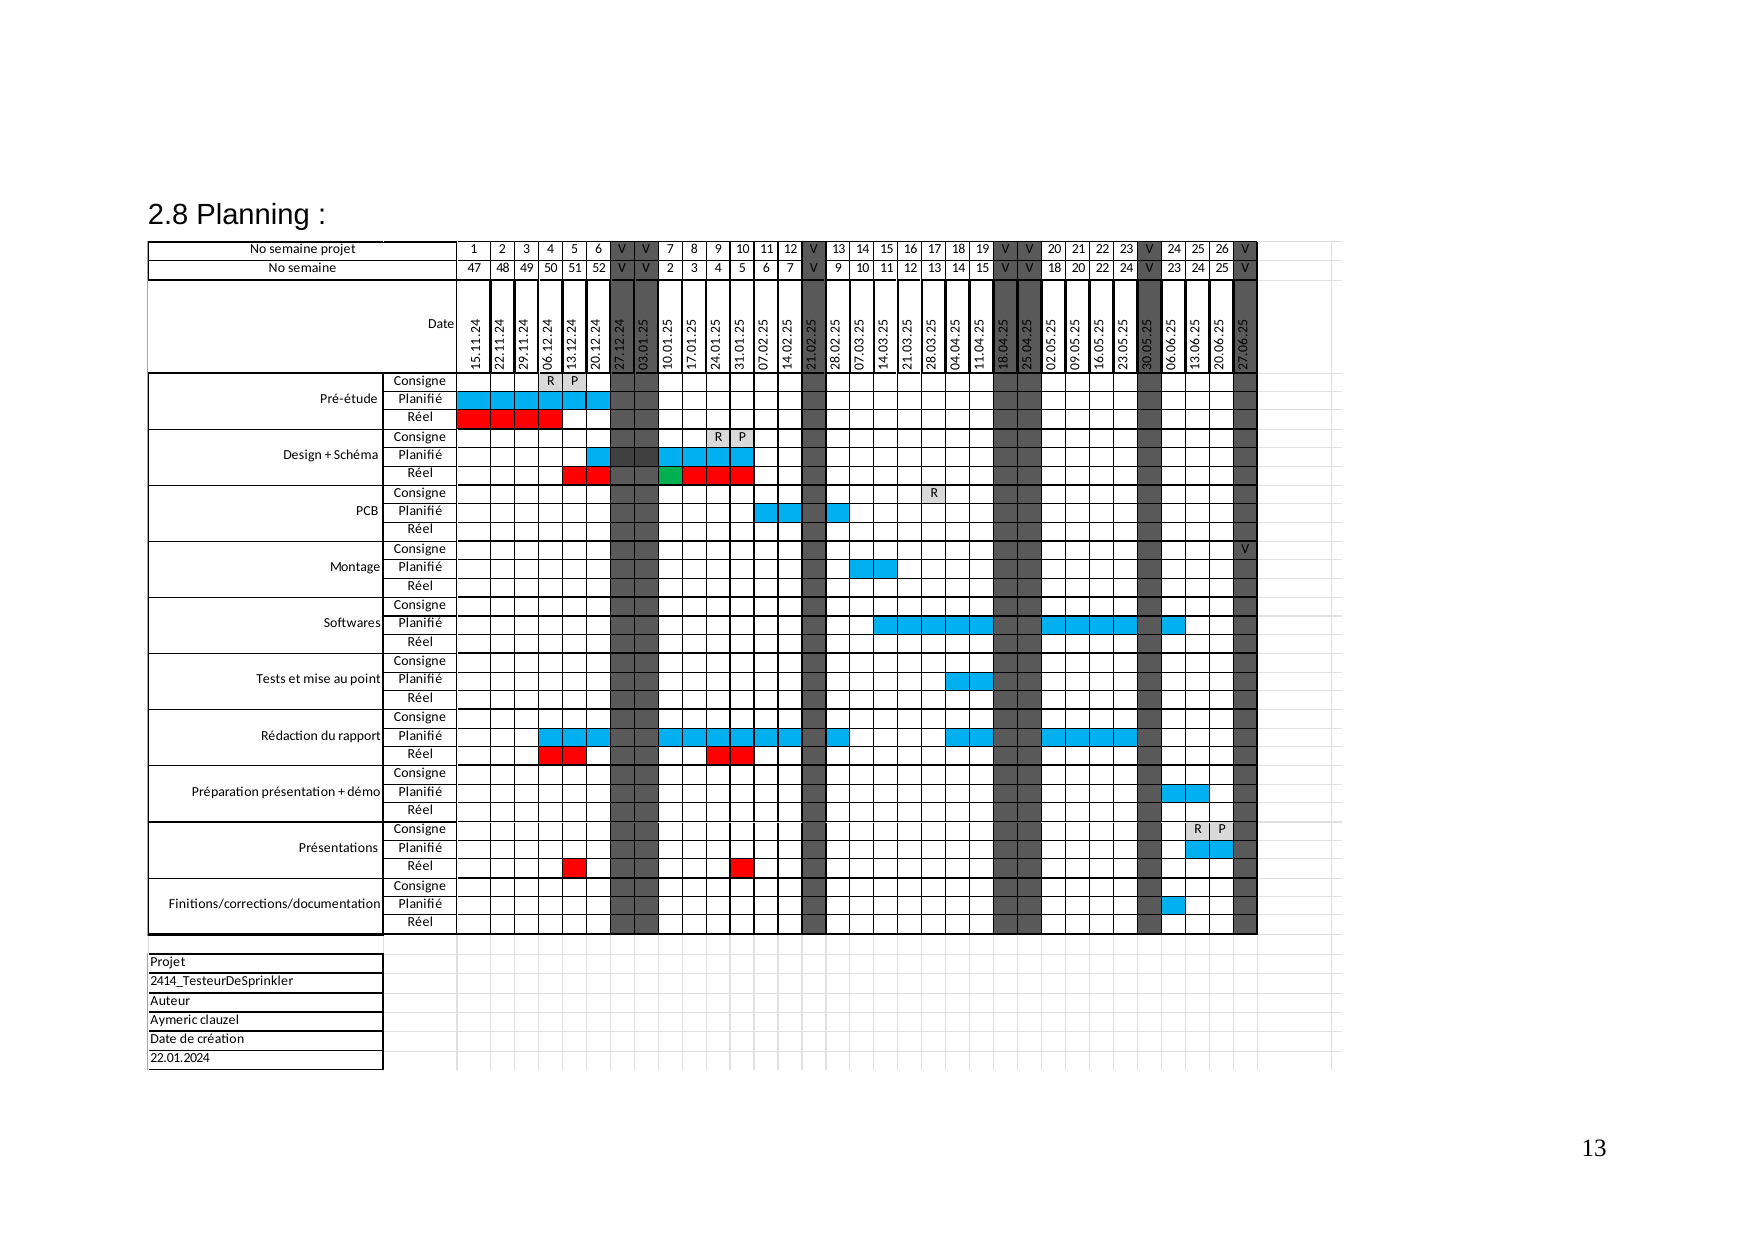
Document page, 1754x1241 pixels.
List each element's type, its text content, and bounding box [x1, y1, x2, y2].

subtitle Planning : [148, 197, 1606, 231]
